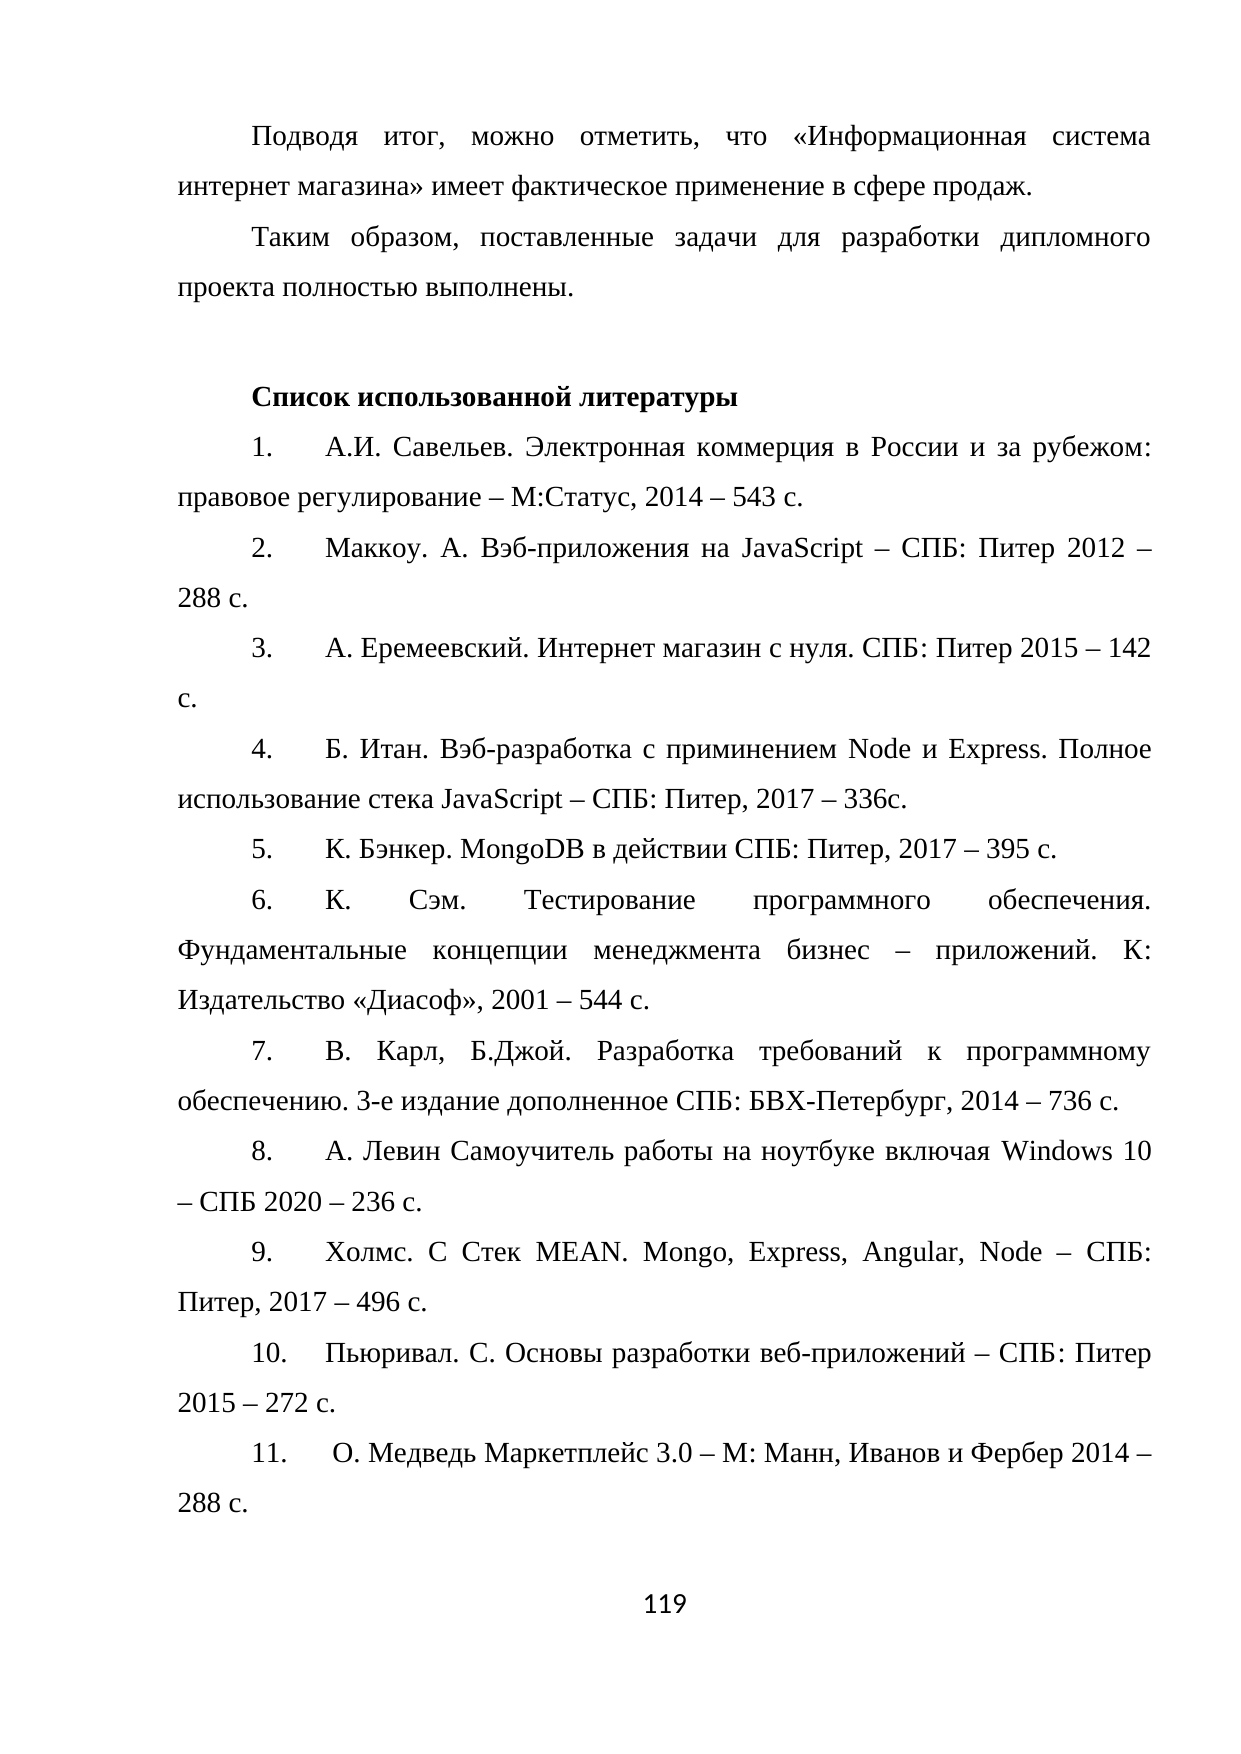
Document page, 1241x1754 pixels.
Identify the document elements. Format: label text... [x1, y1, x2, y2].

text Подводя итог, можно отметить, что «Информационная система интернет магазина» имеет фактическое применение в сфере продаж. [177, 118, 1152, 202]
text Таким образом, поставленные задачи для разработки дипломного проекта полностью выполнены. [177, 219, 1152, 303]
list К. Сэм. Тестирование программного обеспечения. Фундаментальные концепции менеджмента бизнес – приложений. К: Издательство «Диасоф», 2001 – 544 с. [177, 882, 1152, 1016]
list Холмс. С Стек MEAN. Mongo, Express, Angular, Node – СПБ: Питер, 2017 – 496 с. [177, 1234, 1152, 1318]
list В. Карл, Б.Джой. Разработка требований к программному обеспечению. 3-е издание дополненное СПБ: БВХ-Петербург, 2014 – 736 с. [177, 1033, 1152, 1117]
list О. Медведь Маркетплейс 3.0 – М: Манн, Иванов и Фербер 2014 – 288 с. [177, 1435, 1152, 1519]
text Список использованной литературы [177, 379, 1152, 412]
list А. Еремеевский. Интернет магазин с нуля. СПБ: Питер 2015 – 142 с. [177, 630, 1152, 714]
list А. Левин Самоучитель работы на ноутбуке включая Windows 10 – СПБ 2020 – 236 с. [177, 1133, 1152, 1217]
list Б. Итан. Вэб-разработка с приминением Node и Express. Полное использование стека JavaScript – СПБ: Питер, 2017 – 336с. [177, 731, 1152, 815]
list Маккоу. А. Вэб-приложения на JavaScript – СПБ: Питер 2012 – 288 с. [177, 530, 1152, 613]
list Пьюривал. С. Основы разработки веб-приложений – СПБ: Питер 2015 – 272 с. [177, 1335, 1152, 1418]
list К. Бэнкер. MongoDB в действии СПБ: Питер, 2017 – 395 с. [177, 832, 1152, 865]
list А.И. Савельев. Электронная коммерция в России и за рубежом: правовое регулирование – М:Статус, 2014 – 543 c. [177, 429, 1152, 513]
